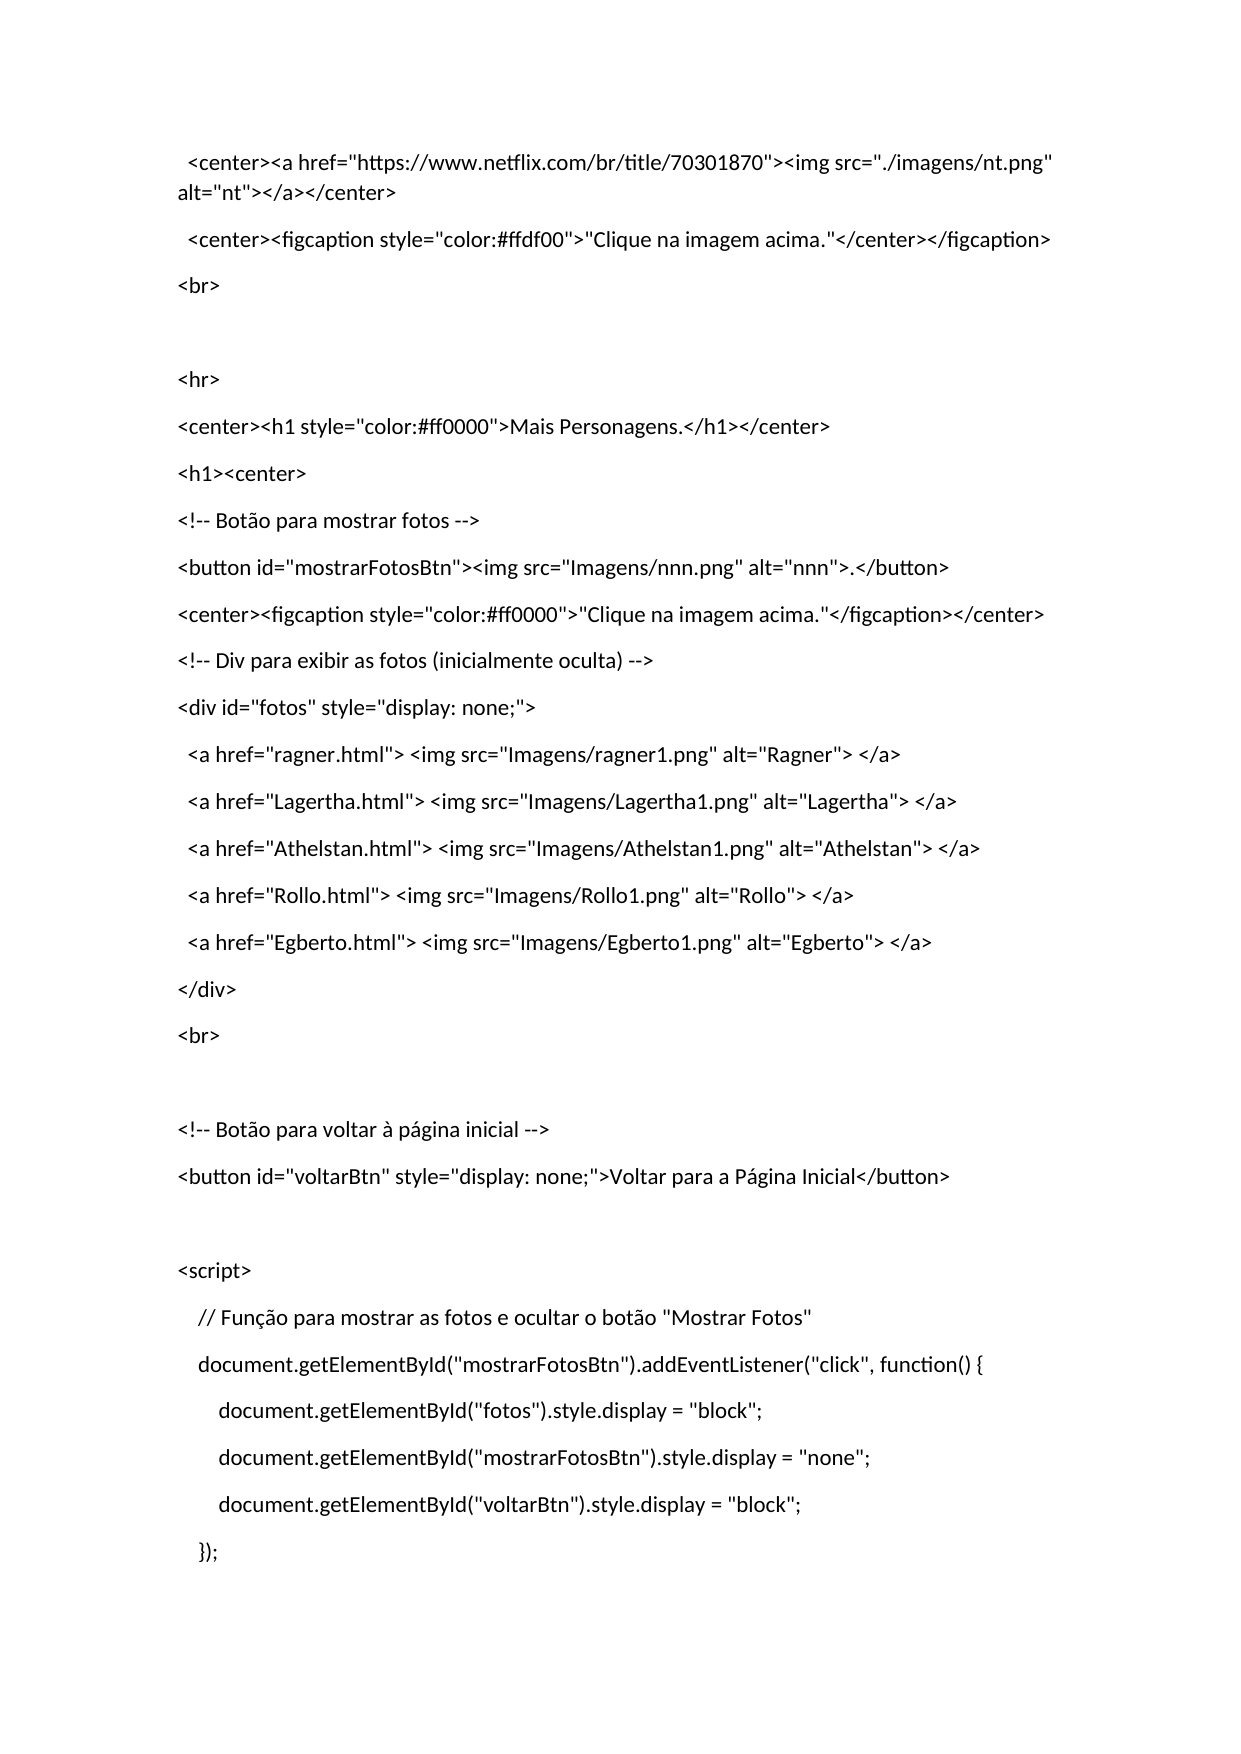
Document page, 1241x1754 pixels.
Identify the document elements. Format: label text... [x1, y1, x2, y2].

text <div id="fotos" style="display: none;"> [177, 693, 1063, 721]
text <hr> [177, 365, 1063, 393]
text <button id="mostrarFotosBtn"><img src="Imagens/nnn.png" alt="nnn">.</button> [177, 553, 1063, 581]
text </div> [177, 975, 1063, 1003]
text <center><figcaption style="color:#ff0000">"Clique na imagem acima."</figcaption></center> [177, 600, 1063, 628]
text <a href="Rollo.html"> <img src="Imagens/Rollo1.png" alt="Rollo"> </a> [177, 881, 1063, 909]
text <center><h1 style="color:#ff0000">Mais Personagens.</h1></center> [177, 412, 1063, 440]
text <button id="voltarBtn" style="display: none;">Voltar para a Página Inicial</button> [177, 1162, 1063, 1190]
text <a href="Lagertha.html"> <img src="Imagens/Lagertha1.png" alt="Lagertha"> </a> [177, 787, 1063, 815]
text document.getElementById("fotos").style.display = "block"; [177, 1397, 1063, 1424]
text <br> [177, 272, 1063, 299]
text // Função para mostrar as fotos e ocultar o botão "Mostrar Fotos" [177, 1303, 1063, 1331]
text <script> [177, 1256, 1063, 1284]
text document.getElementById("voltarBtn").style.display = "block"; [177, 1490, 1063, 1518]
text <center><figcaption style="color:#ffdf00">"Clique na imagem acima."</center></figcaption> [177, 225, 1063, 253]
text }); [177, 1537, 1063, 1565]
text <a href="ragner.html"> <img src="Imagens/ragner1.png" alt="Ragner"> </a> [177, 740, 1063, 768]
text <!-- Botão para mostrar fotos --> [177, 506, 1063, 534]
text <!-- Botão para voltar à página inicial --> [177, 1115, 1063, 1143]
text document.getElementById("mostrarFotosBtn").style.display = "none"; [177, 1443, 1063, 1471]
text <!-- Div para exibir as fotos (inicialmente oculta) --> [177, 647, 1063, 674]
text <a href="Egberto.html"> <img src="Imagens/Egberto1.png" alt="Egberto"> </a> [177, 928, 1063, 956]
text <br> [177, 1022, 1063, 1049]
text <a href="Athelstan.html"> <img src="Imagens/Athelstan1.png" alt="Athelstan"> </a> [177, 834, 1063, 862]
text <center><a href="https://www.netflix.com/br/title/70301870"><img src="./imagens/nt.png" alt="nt"></a></center> [177, 148, 1063, 206]
text document.getElementById("mostrarFotosBtn").addEventListener("click", function() { [177, 1350, 1063, 1378]
text <h1><center> [177, 459, 1063, 487]
